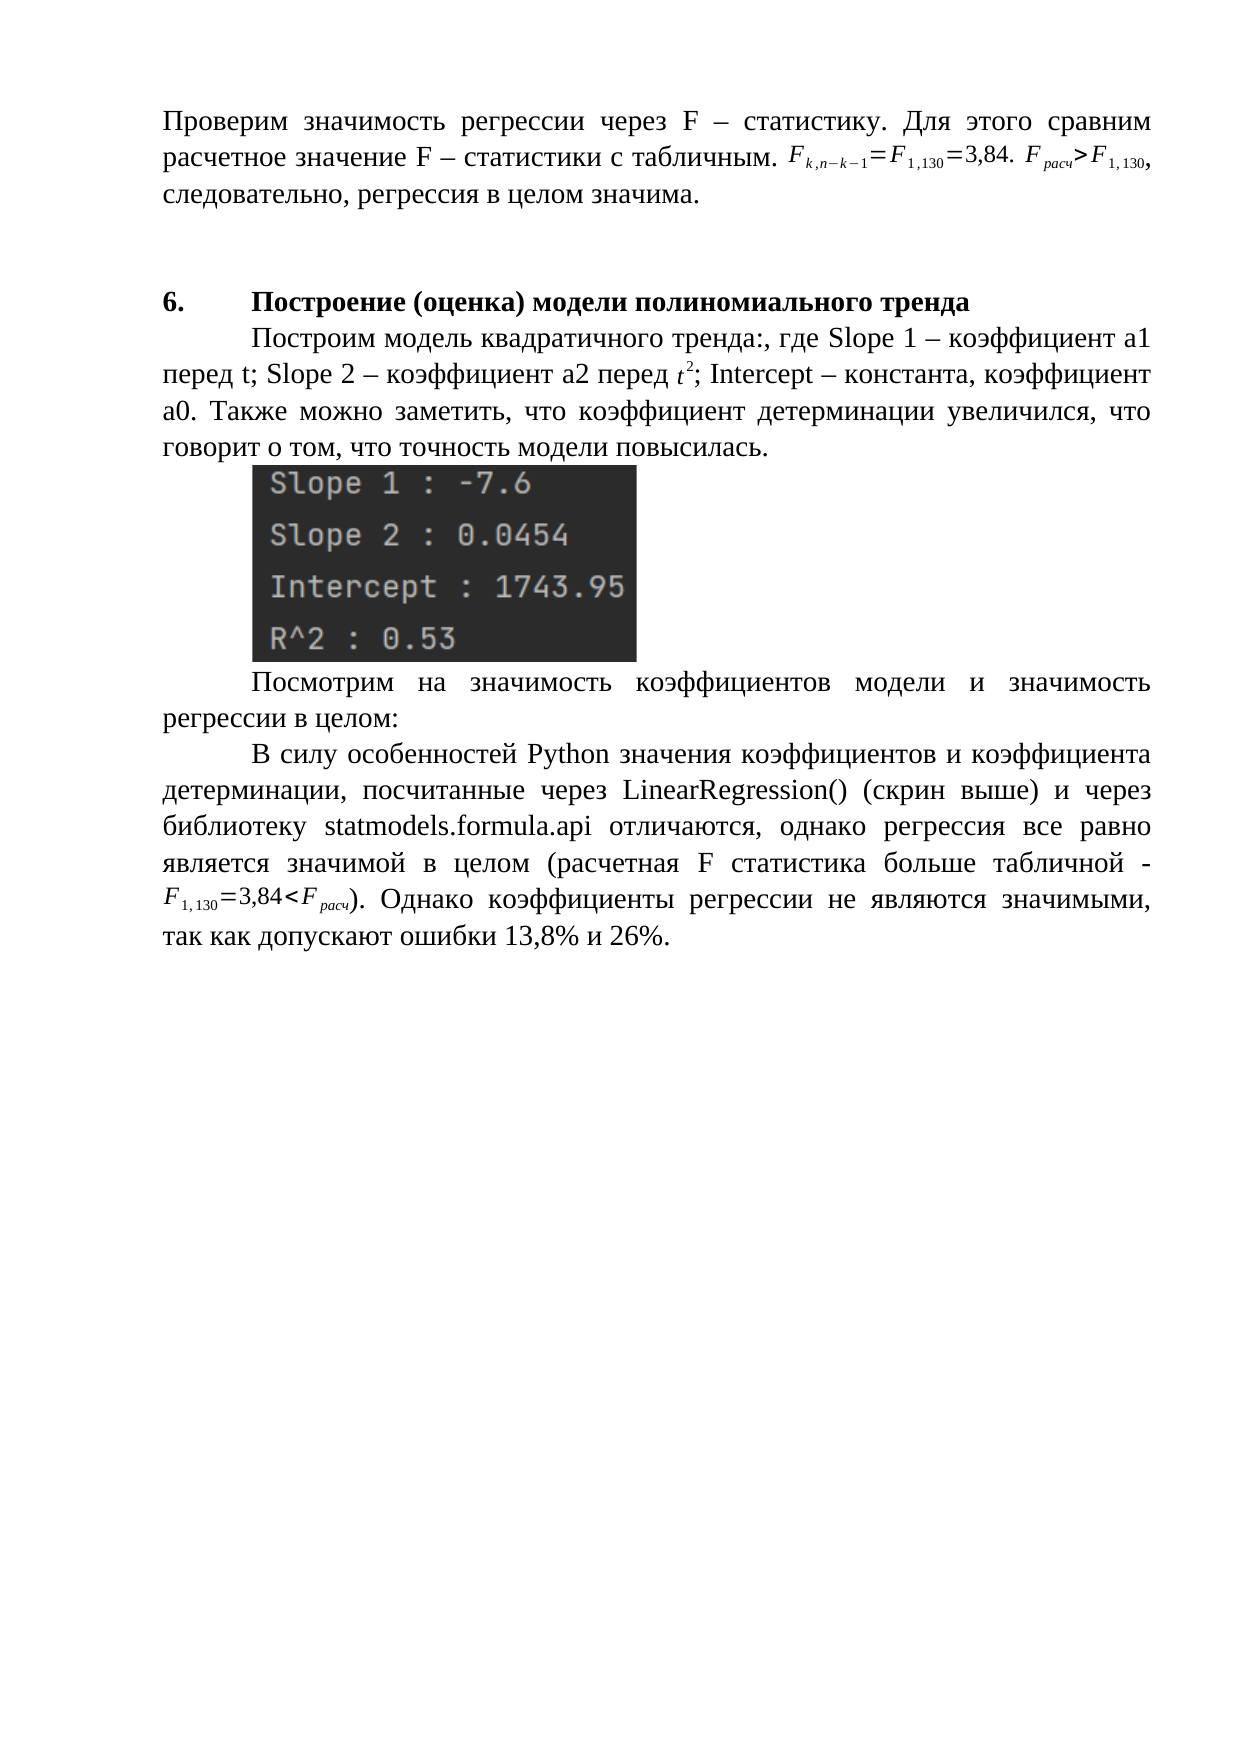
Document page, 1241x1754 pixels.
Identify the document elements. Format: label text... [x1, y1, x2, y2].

list В силу особенностей Python значения коэффициентов и коэффициента детерминации, посчитанные через LinearRegression() (скрин выше) и через библиотеку statmodels.formula.api отличаются, однако регрессия все равно является значимой в целом (расчетная F статистика больше табличной - ). Однако коэффициенты регрессии не являются значимыми, так как допускают ошибки 13,8% и 26%. [162, 736, 1152, 952]
list Построение (оценка) модели полиномиального тренда [162, 284, 1152, 318]
list Посмотрим на значимость коэффициентов модели и значимость регрессии в целом: [162, 664, 1152, 734]
list Проверим значимость регрессии через F – статистику. Для этого сравним расчетное значение F – статистики с табличным. , следовательно, регрессия в целом значима. [162, 103, 1152, 209]
list Построим модель квадратичного тренда:, где Slope 1 – коэффициент a1 перед t; Slope 2 – коэффициент a2 перед ; Intercept – константа, коэффициент a0. Также можно заметить, что коэффициент детерминации увеличился, что говорит о том, что точность модели повысилась. [162, 320, 1152, 462]
picture [252, 465, 637, 662]
